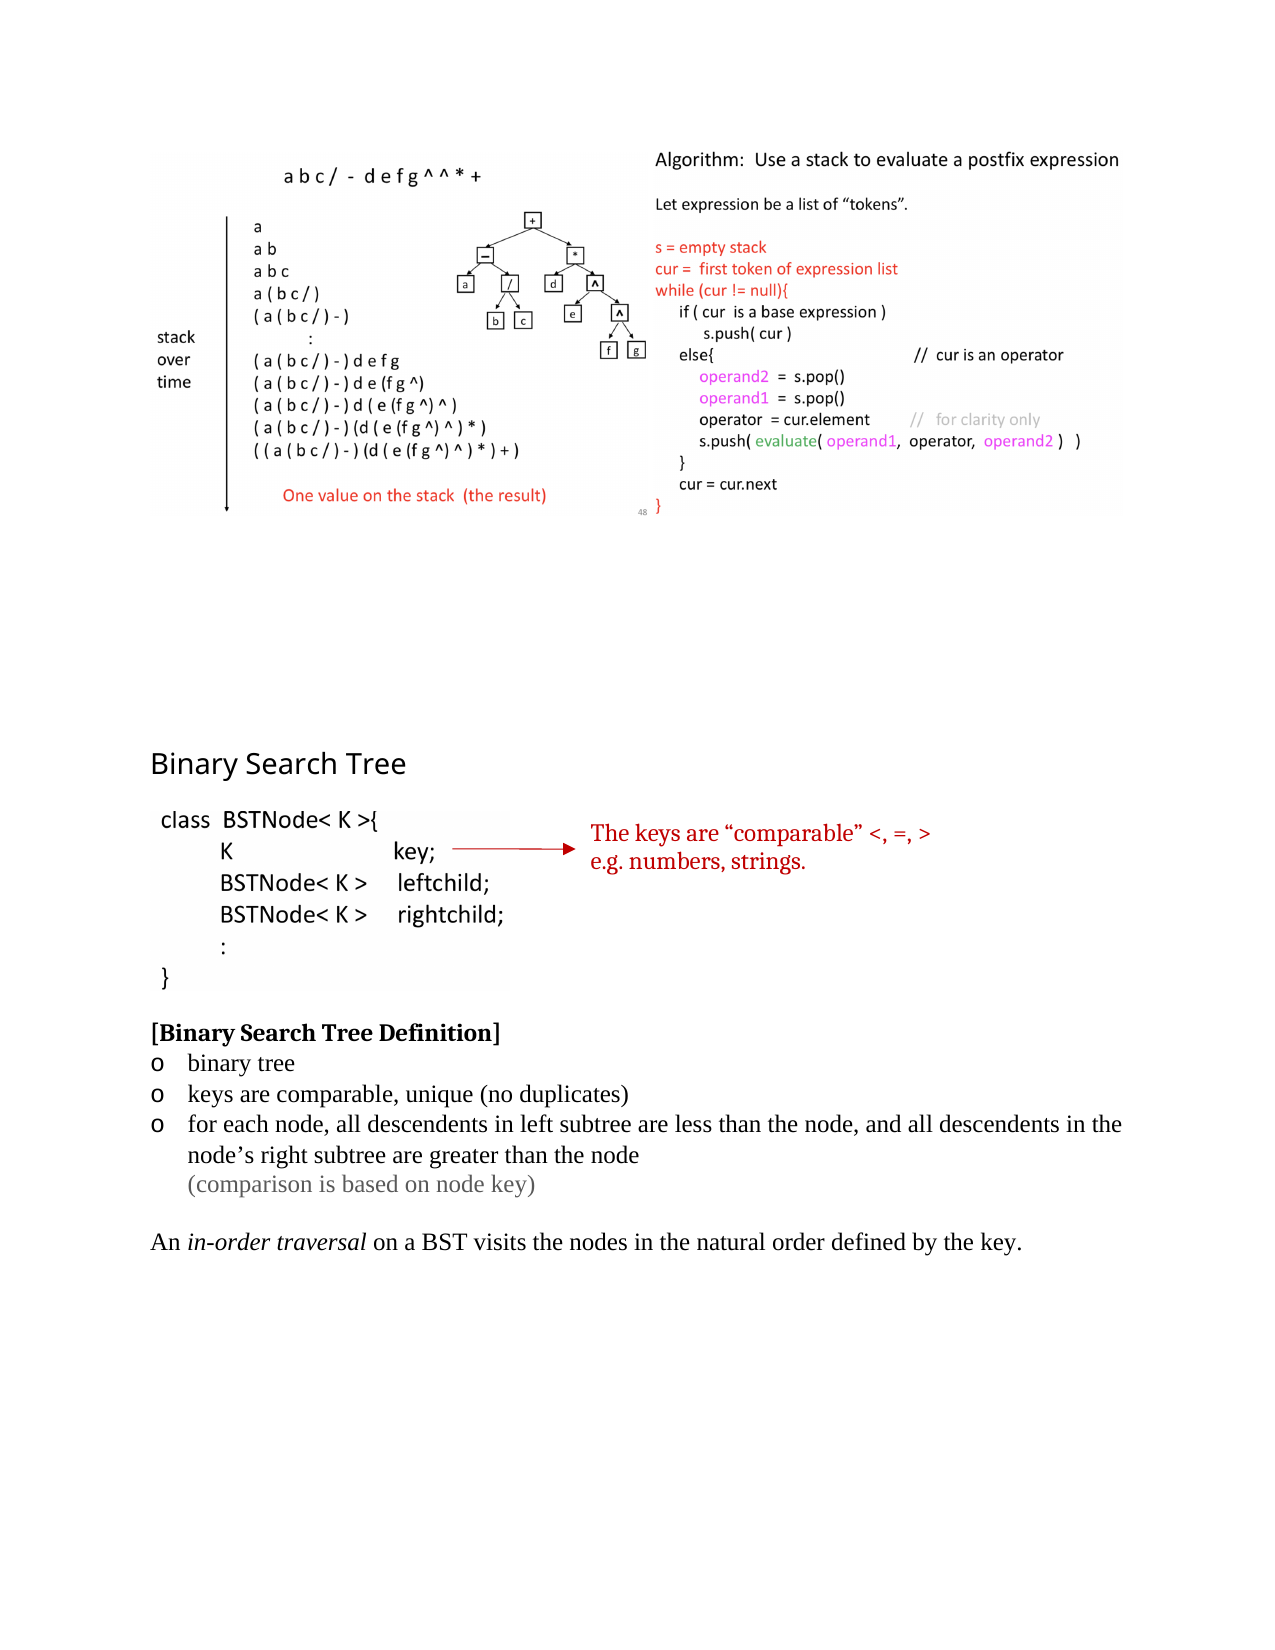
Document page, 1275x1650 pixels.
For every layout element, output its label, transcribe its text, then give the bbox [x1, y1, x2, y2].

picture [150, 152, 648, 516]
picture [150, 811, 510, 991]
list keys are comparable, unique (no duplicates) [150, 1079, 1125, 1109]
list for each node, all descendents in left subtree are less than the node, and all descendents in the node’s right subtree are greater than the node [150, 1109, 1125, 1169]
text Binary Search Tree [150, 743, 1125, 783]
picture [653, 150, 1123, 516]
text An in-order traversal on a BST visits the nodes in the natural order defined by the key. [150, 1227, 1125, 1255]
list binary tree [150, 1048, 1125, 1079]
text [Binary Search Tree Definition] [150, 1019, 1125, 1048]
text (comparison is based on node key) [150, 1169, 1125, 1198]
